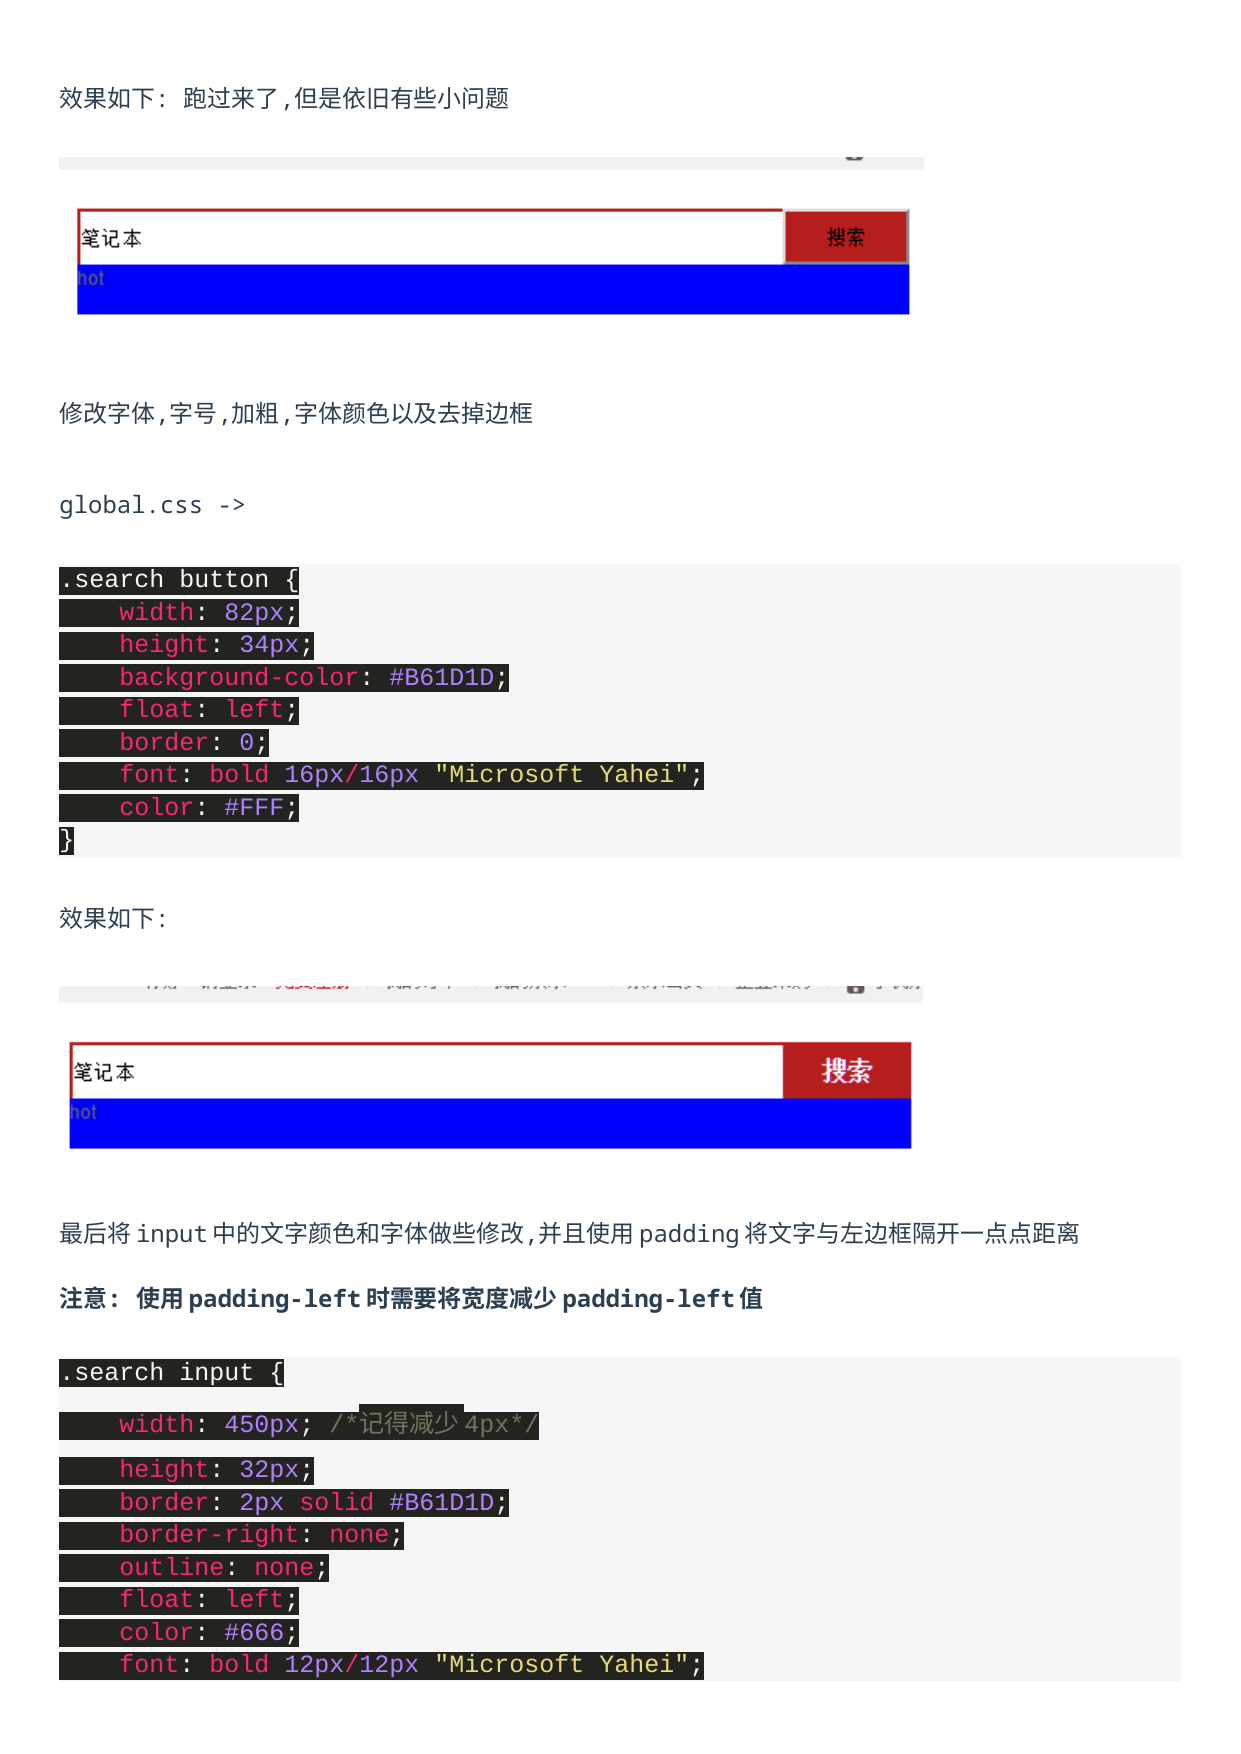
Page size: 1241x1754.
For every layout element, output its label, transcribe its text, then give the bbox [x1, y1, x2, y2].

picture [59, 157, 925, 352]
text 修改字体,字号,加粗,字体颜色以及去掉边框 [59, 379, 1181, 444]
text 效果如下: [59, 884, 1181, 949]
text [59, 1357, 1181, 1682]
picture [59, 986, 924, 1163]
text .search button { width: 82px; height: 34px; background-color: #B61D1D; float: left; border: 0; font: bold 16px/16px "Microsoft Yahei"; color: #FFF; } [59, 564, 1181, 857]
text 效果如下: 跑过来了,但是依旧有些小问题 [59, 64, 1181, 129]
text global.css -> [59, 472, 1181, 537]
text 最后将input中的文字颜色和字体做些修改,并且使用padding将文字与左边框隔开一点点距离 注意: 使用padding-left时需要将宽度减少padding-left值 [59, 1199, 1181, 1329]
